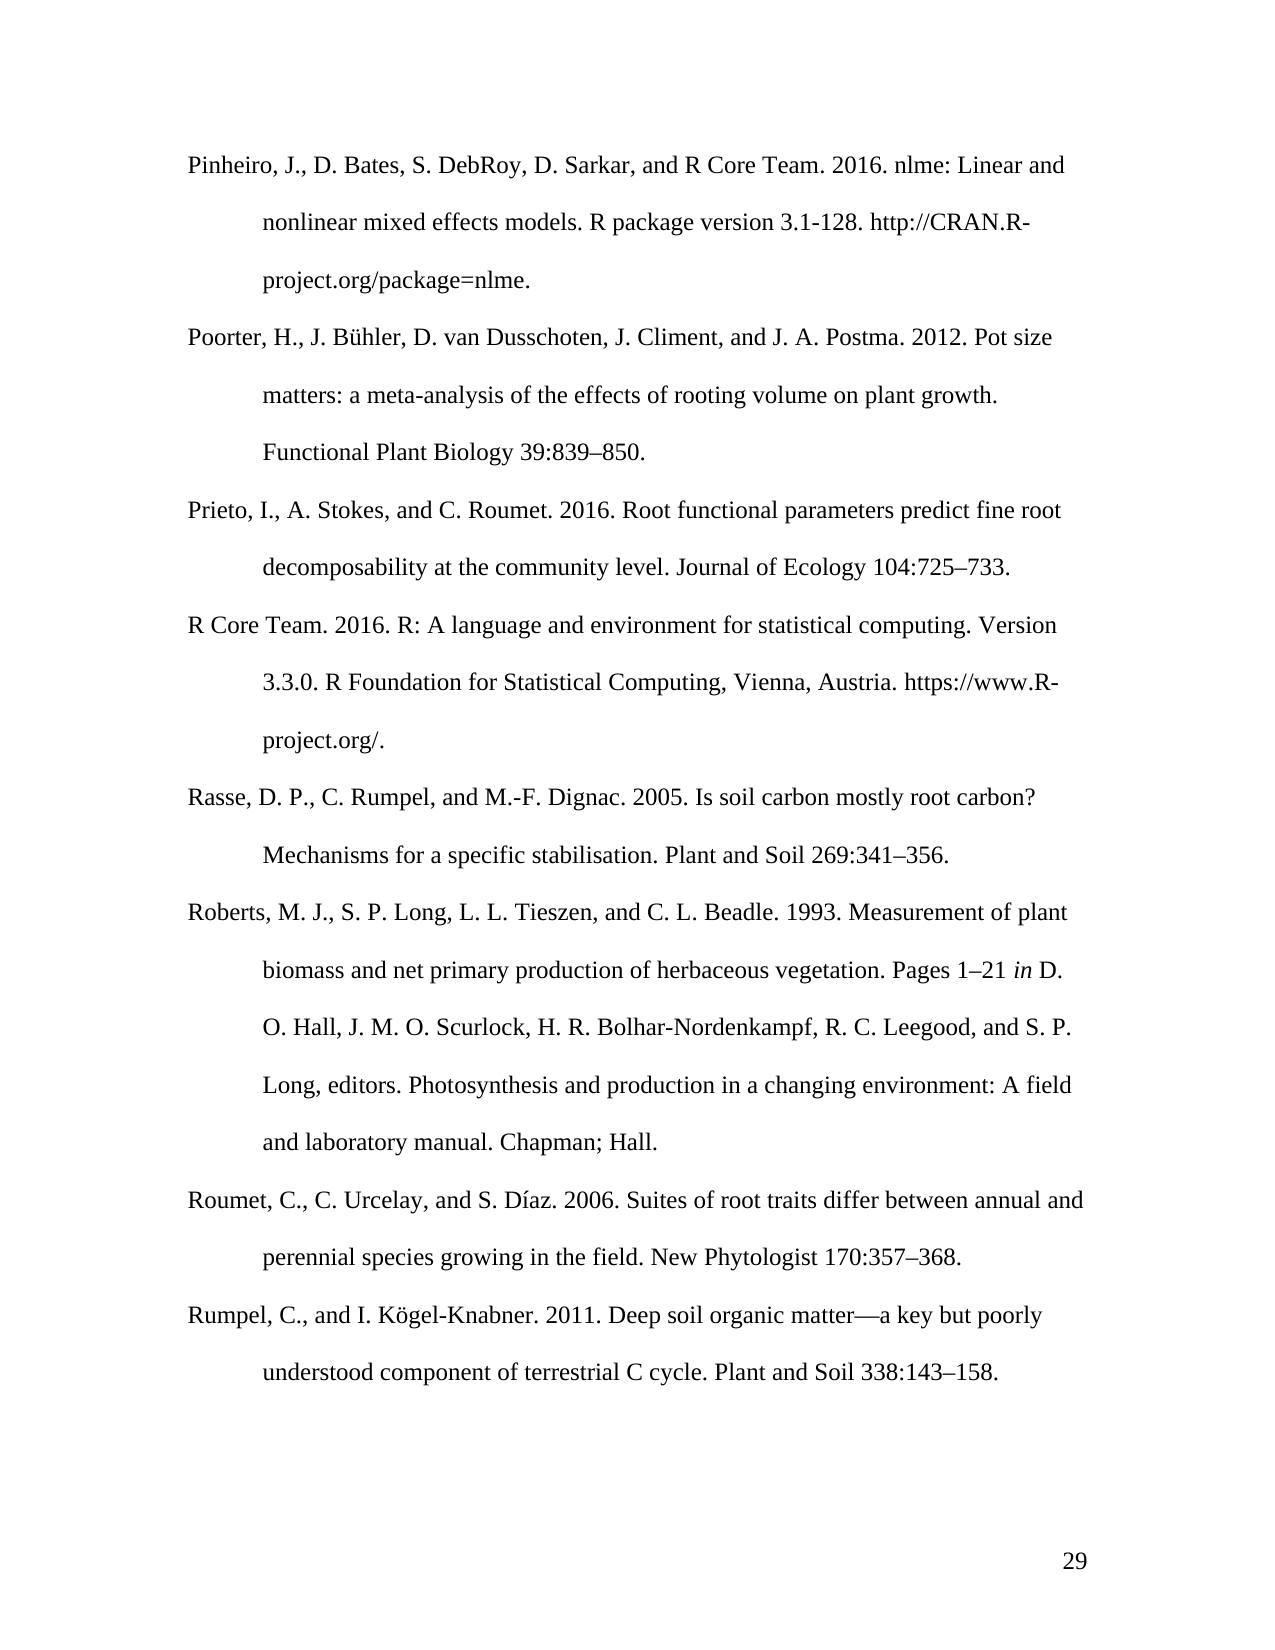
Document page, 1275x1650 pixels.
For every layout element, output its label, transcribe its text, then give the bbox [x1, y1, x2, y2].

text Prieto, I., A. Stokes, and C. Roumet. 2016. Root functional parameters predict fine root decomposability at the community level. Journal of Ecology 104:725–733. [187, 495, 1087, 581]
text R Core Team. 2016. R: A language and environment for statistical computing. Version 3.3.0. R Foundation for Statistical Computing, Vienna, Austria. https://www.R-project.org/. [187, 610, 1087, 754]
text Roberts, M. J., S. P. Long, L. L. Tieszen, and C. L. Beadle. 1993. Measurement of plant biomass and net primary production of herbaceous vegetation. Pages 1–21 in D. O. Hall, J. M. O. Scurlock, H. R. Bolhar-Nordenkampf, R. C. Leegood, and S. P. Long, editors. Photosynthesis and production in a changing environment: A field and laboratory manual. Chapman; Hall. [187, 897, 1087, 1156]
text Roumet, C., C. Urcelay, and S. Díaz. 2006. Suites of root traits differ between annual and perennial species growing in the field. New Phytologist 170:357–368. [187, 1185, 1087, 1271]
text Pinheiro, J., D. Bates, S. DebRoy, D. Sarkar, and R Core Team. 2016. nlme: Linear and nonlinear mixed effects models. R package version 3.1-128. http://CRAN.R-project.org/package=nlme. [187, 150, 1087, 294]
text Poorter, H., J. Bühler, D. van Dusschoten, J. Climent, and J. A. Postma. 2012. Pot size matters: a meta-analysis of the effects of rooting volume on plant growth. Functional Plant Biology 39:839–850. [187, 322, 1087, 466]
text Rasse, D. P., C. Rumpel, and M.-F. Dignac. 2005. Is soil carbon mostly root carbon? Mechanisms for a specific stabilisation. Plant and Soil 269:341–356. [187, 782, 1087, 869]
text Rumpel, C., and I. Kögel-Knabner. 2011. Deep soil organic matter—a key but poorly understood component of terrestrial C cycle. Plant and Soil 338:143–158. [187, 1300, 1087, 1386]
